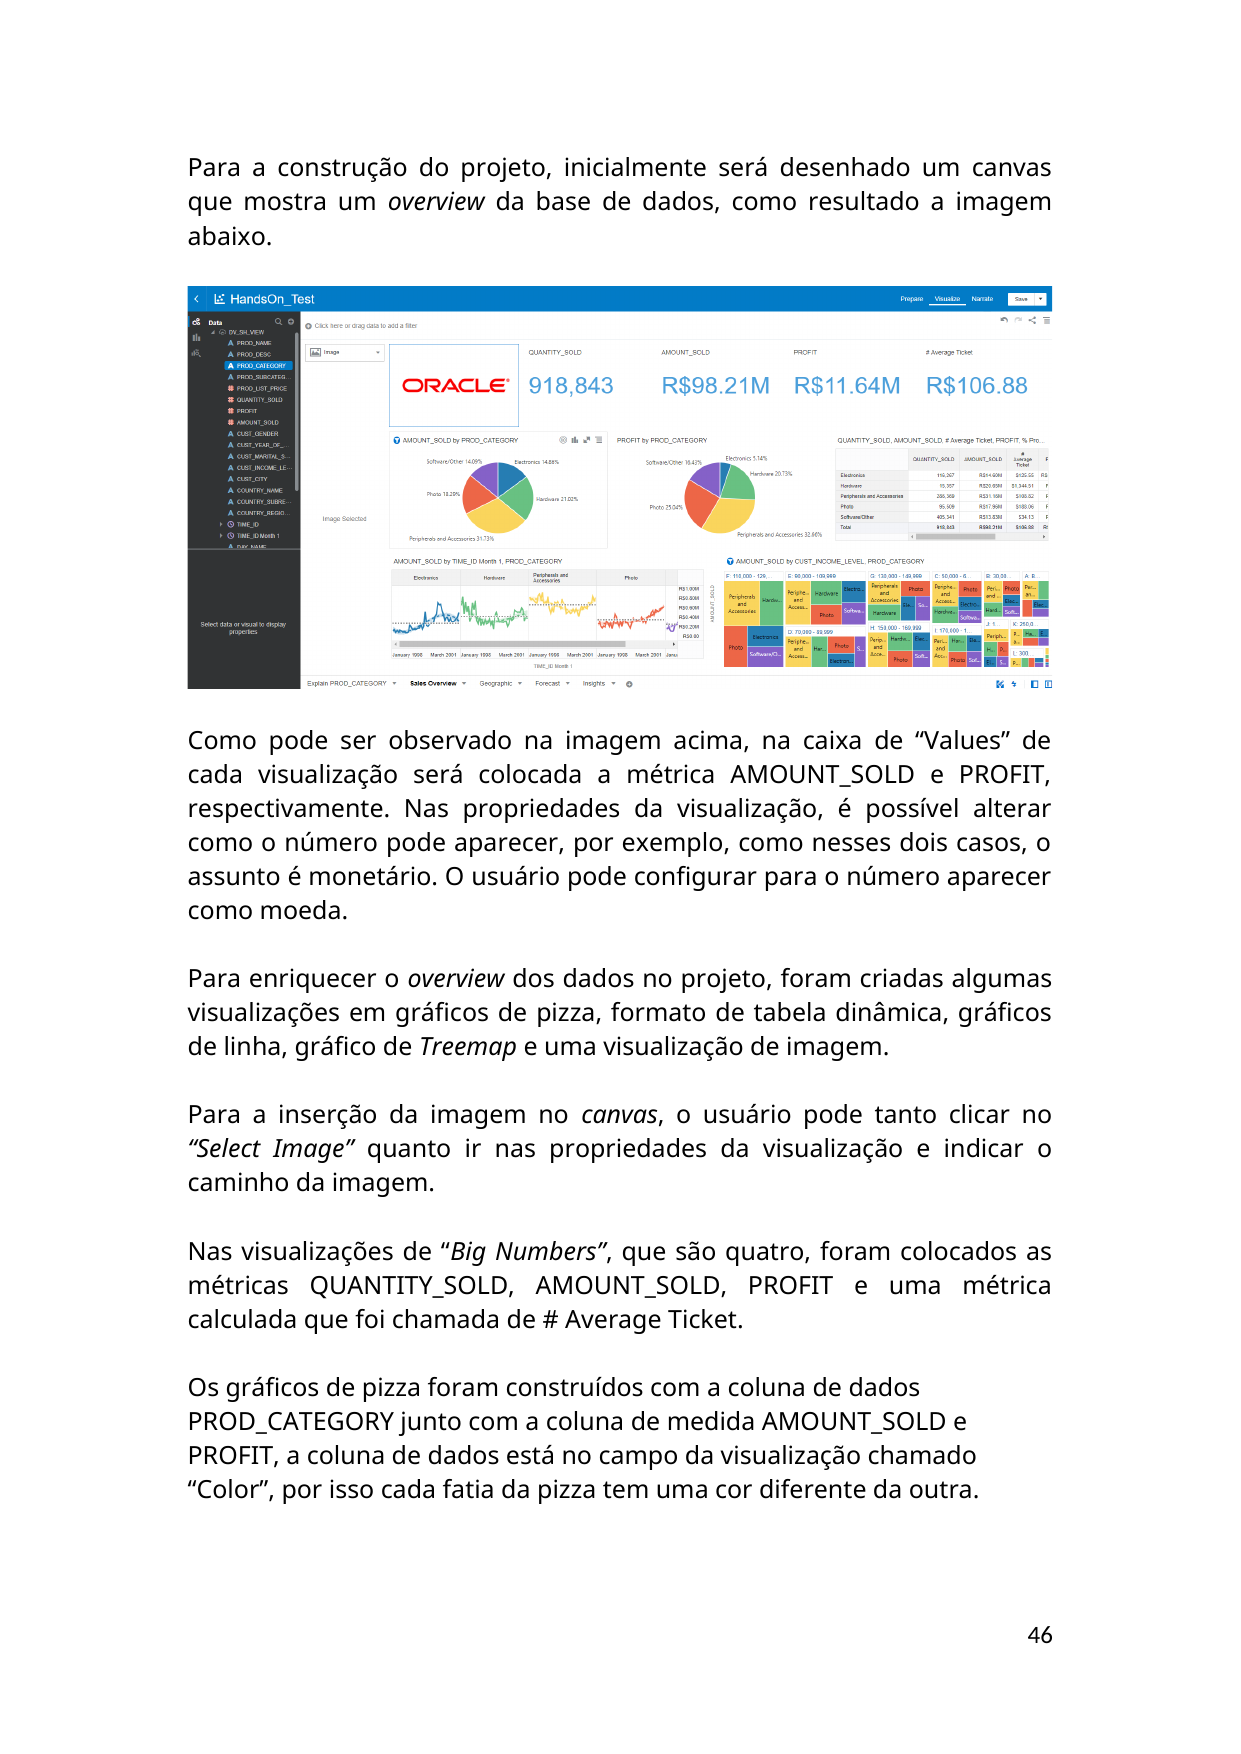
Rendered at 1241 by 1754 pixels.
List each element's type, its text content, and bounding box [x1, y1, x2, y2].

text Para enriquecer o overview dos dados no projeto, foram criadas algumas visualizações em gráficos de pizza, formato de tabela dinâmica, gráficos de linha, gráfico de Treemap e uma visualização de imagem. [187, 961, 1053, 1063]
text Os gráficos de pizza foram construídos com a coluna de dados PROD_CATEGORY junto com a coluna de medida AMOUNT_SOLD e PROFIT, a coluna de dados está no campo da visualização chamado “Color”, por isso cada fatia da pizza tem uma cor diferente da outra. [187, 1369, 1053, 1506]
text Para a construção do projeto, inicialmente será desenhado um canvas que mostra um overview da base de dados, como resultado a imagem abaixo. [187, 150, 1053, 252]
text Como pode ser observado na imagem acima, na caixa de “Values” de cada visualização será colocada a métrica AMOUNT_SOLD e PROFIT, respectivamente. Nas propriedades da visualização, é possível alterar como o número pode aparecer, por exemplo, como nesses dois casos, o assunto é monetário. O usuário pode configurar para o número aparecer como moeda. [187, 722, 1053, 927]
picture [187, 286, 1053, 689]
text Nas visualizações de “Big Numbers”, que são quatro, foram colocados as métricas QUANTITY_SOLD, AMOUNT_SOLD, PROFIT e uma métrica calculada que foi chamada de # Average Ticket. [187, 1233, 1053, 1335]
text Para a inserção da imagem no canvas, o usuário pode tanto clicar no “Select Image” quanto ir nas propriedades da visualização e indicar o caminho da imagem. [187, 1097, 1053, 1199]
